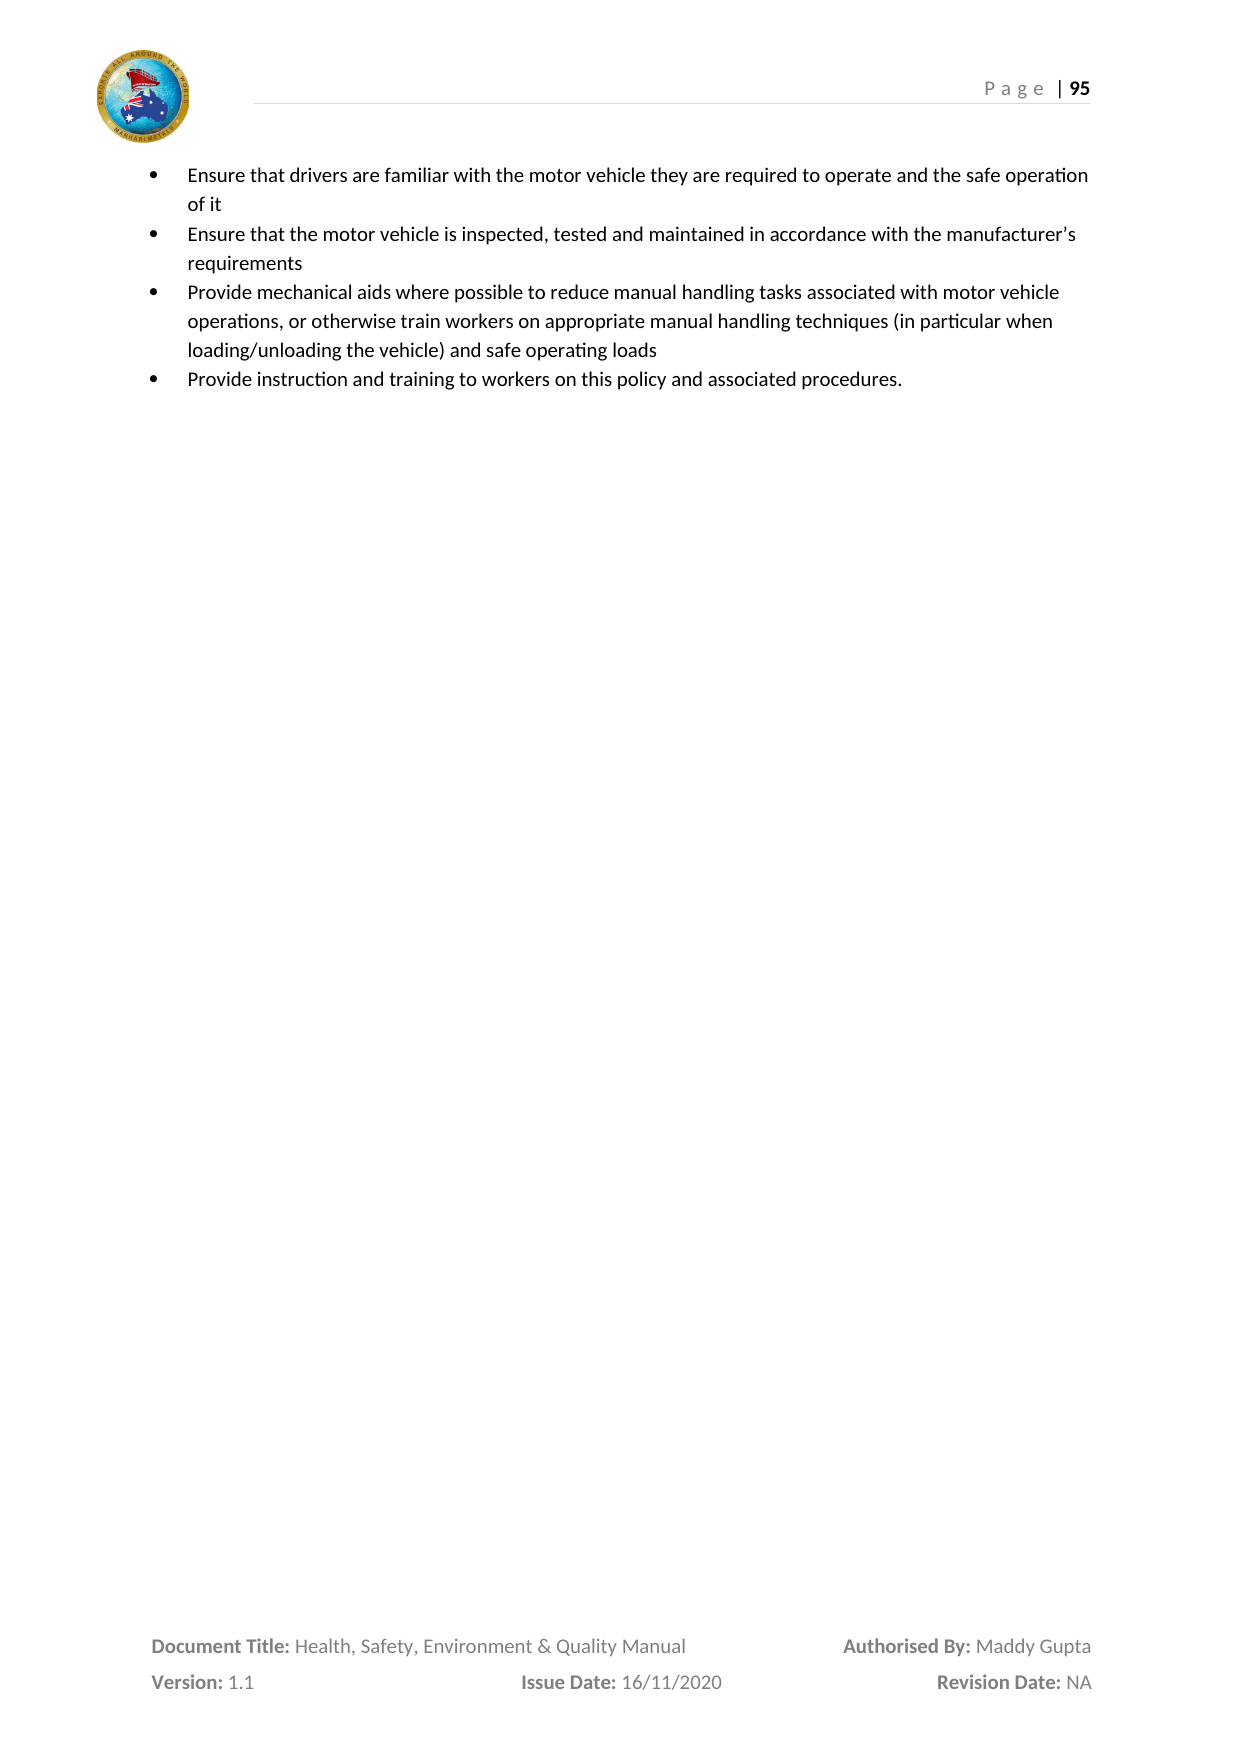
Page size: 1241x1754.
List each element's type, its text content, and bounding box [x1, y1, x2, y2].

list Provide mechanical aids where possible to reduce manual handling tasks associated with motor vehicle operations, or otherwise train workers on appropriate manual handling techniques (in particular when loading/unloading the vehicle) and safe operating loads [150, 279, 1090, 363]
list Provide instruction and training to workers on this policy and associated procedures. [150, 367, 1090, 392]
list Ensure that drivers are familiar with the motor vehicle they are required to operate and the safe operation of it [150, 162, 1090, 217]
list Ensure that the motor vehicle is inspected, tested and maintained in accordance with the manufacturer’s requirements [150, 221, 1090, 275]
